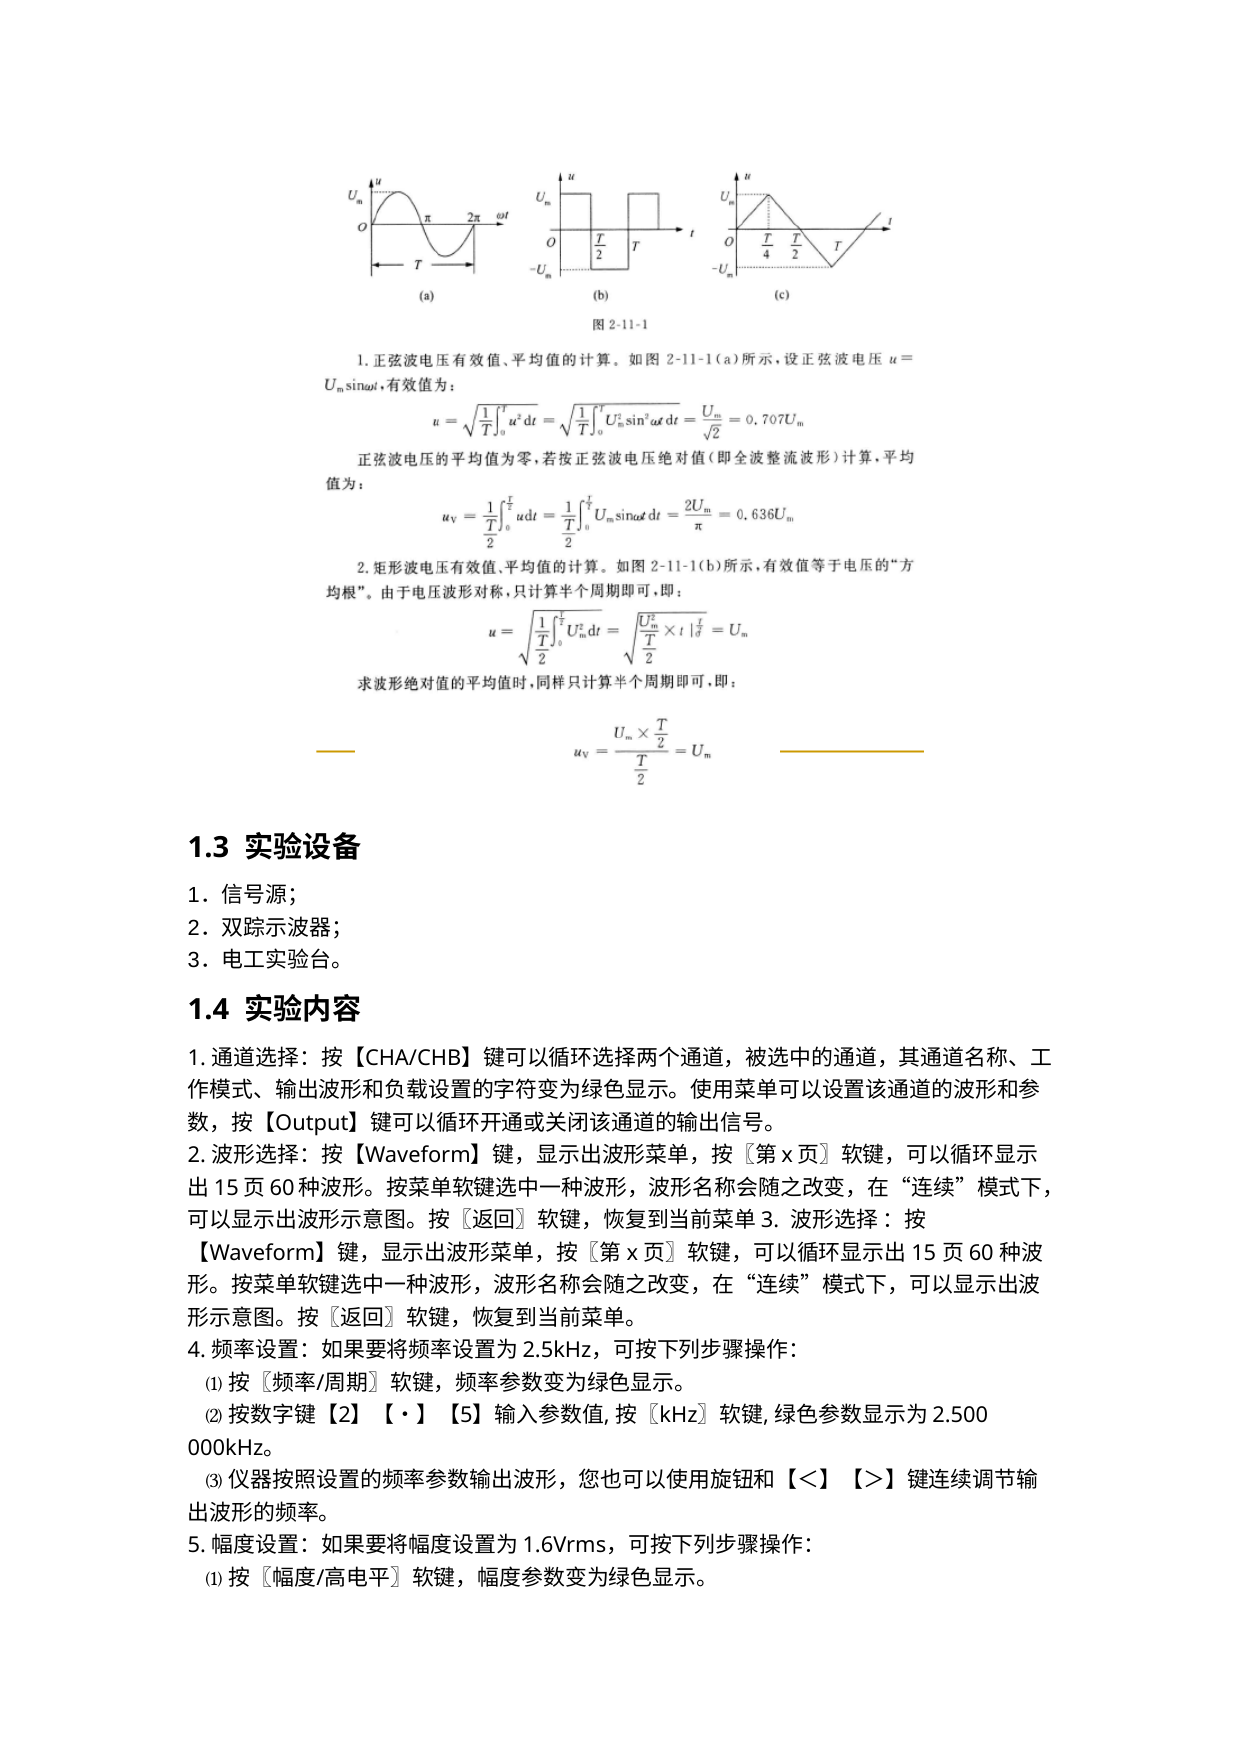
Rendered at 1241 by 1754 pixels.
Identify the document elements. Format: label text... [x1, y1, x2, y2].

text 1.3 实验设备 [187, 812, 1053, 877]
text 3．电工实验台。 [187, 942, 1053, 974]
text 2．双踪示波器； [187, 909, 1053, 942]
text ⑶ 仪器按照设置的频率参数输出波形，您也可以使用旋钮和【＜】【＞】键连续调节输出波形的频率。 [187, 1462, 1053, 1527]
text 1.4 实验内容 [187, 974, 1053, 1039]
text 1. 通道选择：按【CHA/CHB】键可以循环选择两个通道，被选中的通道，其通道名称、工作模式、输出波形和负载设置的字符变为绿色显示。使用菜单可以设置该通道的波形和参数，按【Output】键可以循环开通或关闭该通道的输出信号。 [187, 1039, 1053, 1137]
text 4. 频率设置：如果要将频率设置为2.5kHz，可按下列步骤操作： [187, 1332, 1053, 1364]
text ⑵ 按数字键【2】【•】【5】输入参数值, 按〖kHz〗软键, 绿色参数显示为2.500 000kHz。 [187, 1397, 1053, 1462]
text ⑴ 按〖频率/周期〗软键，频率参数变为绿色显示。 [187, 1364, 1053, 1397]
text 5. 幅度设置：如果要将幅度设置为1.6Vrms，可按下列步骤操作： [187, 1527, 1053, 1559]
text ⑴ 按〖幅度/高电平〗软键，幅度参数变为绿色显示。 [187, 1559, 1053, 1592]
text 2. 波形选择：按【Waveform】键，显示出波形菜单，按〖第x页〗软键，可以循环显示出15页60种波形。按菜单软键选中一种波形，波形名称会随之改变，在“连续”模式下，可以显示出波形示意图。按〖返回〗软键，恢复到当前菜单3. 波形选择 ：按【Waveform】键，显示出波形菜单，按〖第 x 页〗软键，可以循环显示出 15 页 60 种波形。按菜单软键选中一种波形，波形名称会随之改变，在“连续”模式下，可以显示出波形示意图。按〖返回〗软键，恢复到当前菜单。 [187, 1137, 1053, 1332]
text 1．信号源； [187, 877, 1053, 909]
picture [316, 162, 924, 802]
